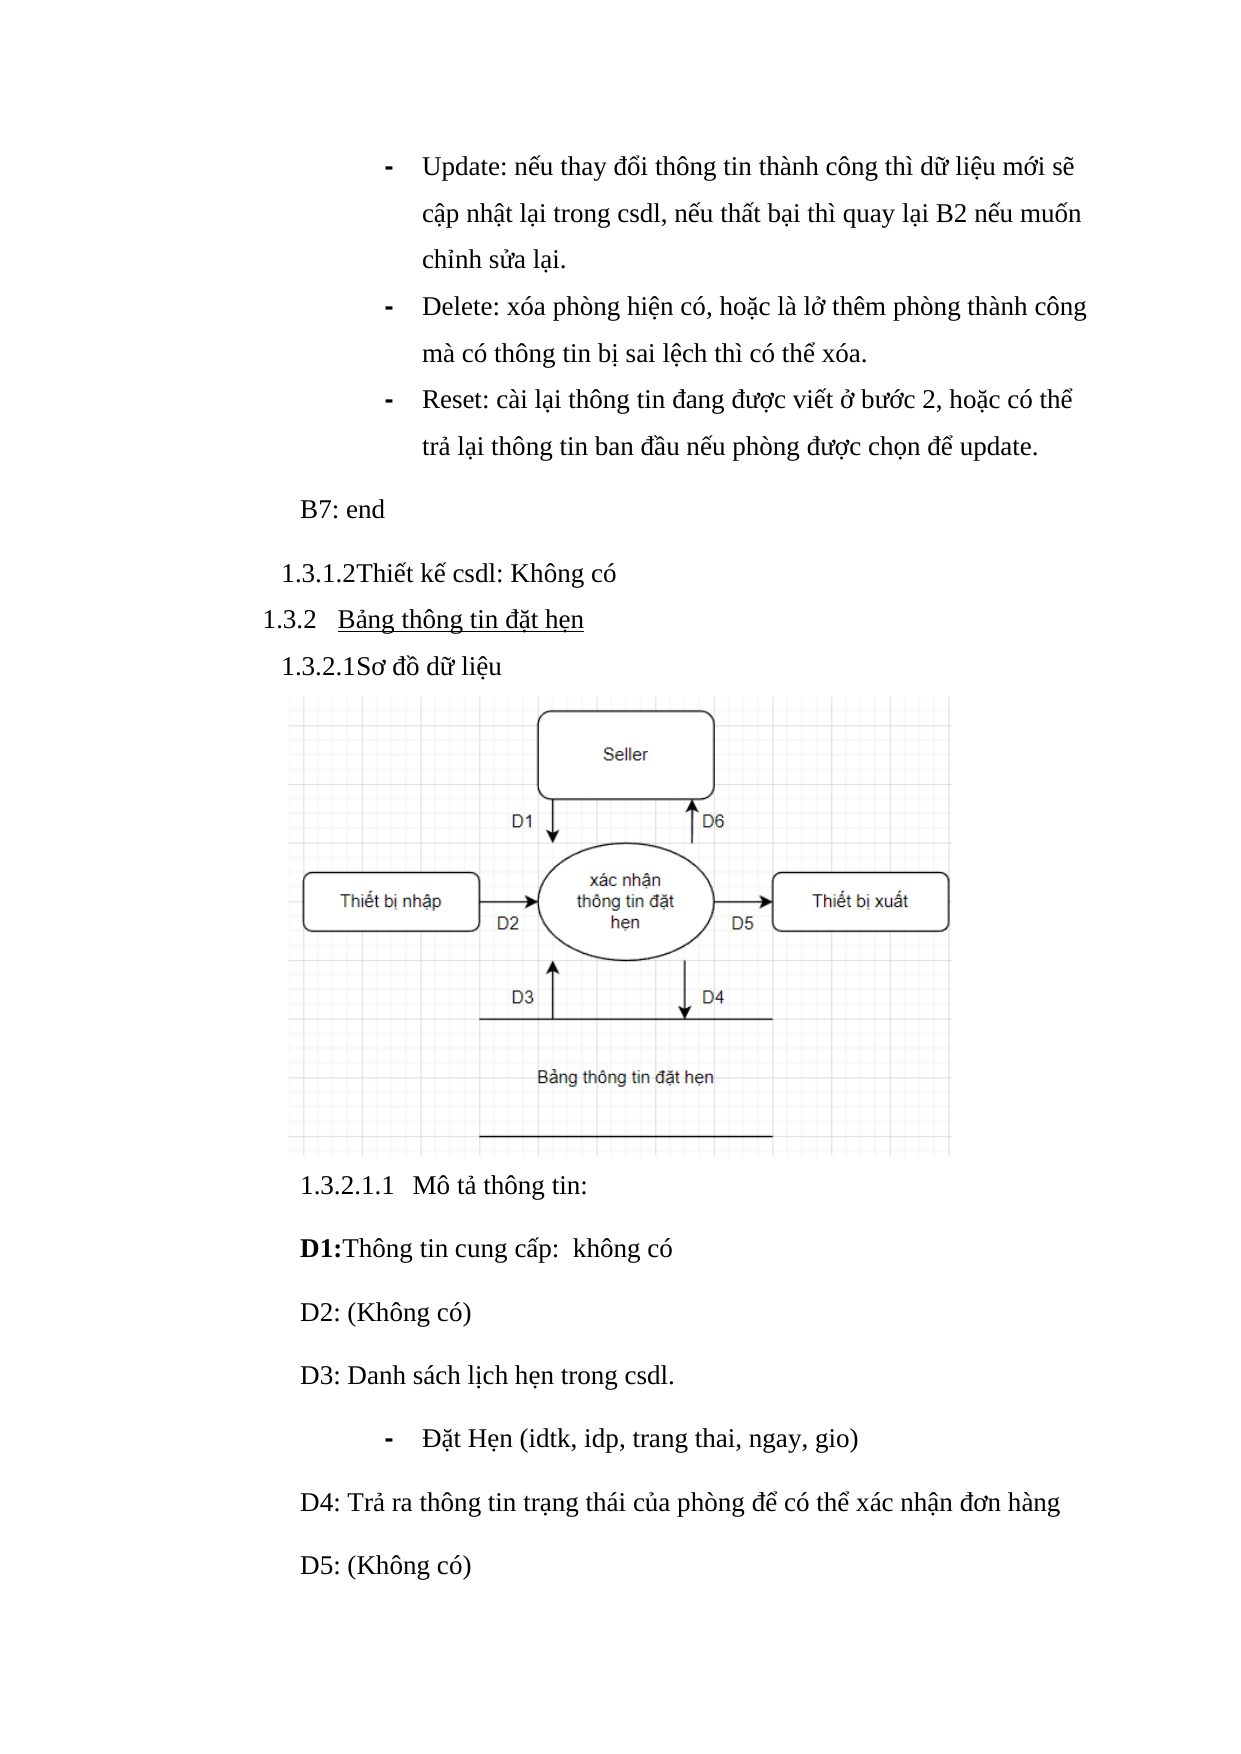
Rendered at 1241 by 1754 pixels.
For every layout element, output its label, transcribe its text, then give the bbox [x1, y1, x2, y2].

text D5: (Không có) [300, 1549, 1090, 1581]
text D3: Danh sách lịch hẹn trong csdl. [300, 1359, 1090, 1390]
text D2: (Không có) [300, 1296, 1090, 1327]
list Mô tả thông tin: [300, 1169, 1090, 1200]
list Delete: xóa phòng hiện có, hoặc là lở thêm phòng thành công mà có thông tin bị sai lệch thì có thể xóa. [384, 290, 1090, 368]
list Reset: cài lại thông tin đang được viết ở bước 2, hoặc có thể trả lại thông tin ban đầu nếu phòng được chọn để update. [384, 383, 1090, 461]
list Sơ đồ dữ liệu [281, 650, 1090, 681]
picture [288, 697, 952, 1156]
list Update: nếu thay đổi thông tin thành công thì dữ liệu mới sẽ cập nhật lại trong csdl, nếu thất bại thì quay lại B2 nếu muốn chỉnh sửa lại. [384, 150, 1090, 274]
list Đặt Hẹn (idtk, idp, trang thai, ngay, gio) [384, 1422, 1090, 1454]
list Thiết kế csdl: Không có [281, 557, 1090, 588]
text B7: end [300, 494, 1090, 525]
text D1:Thông tin cung cấp: không có [262, 1232, 1090, 1264]
subtitle Bảng thông tin đặt hẹn [262, 604, 1090, 635]
text D4: Trả ra thông tin trạng thái của phòng để có thể xác nhận đơn hàng [300, 1486, 1090, 1517]
